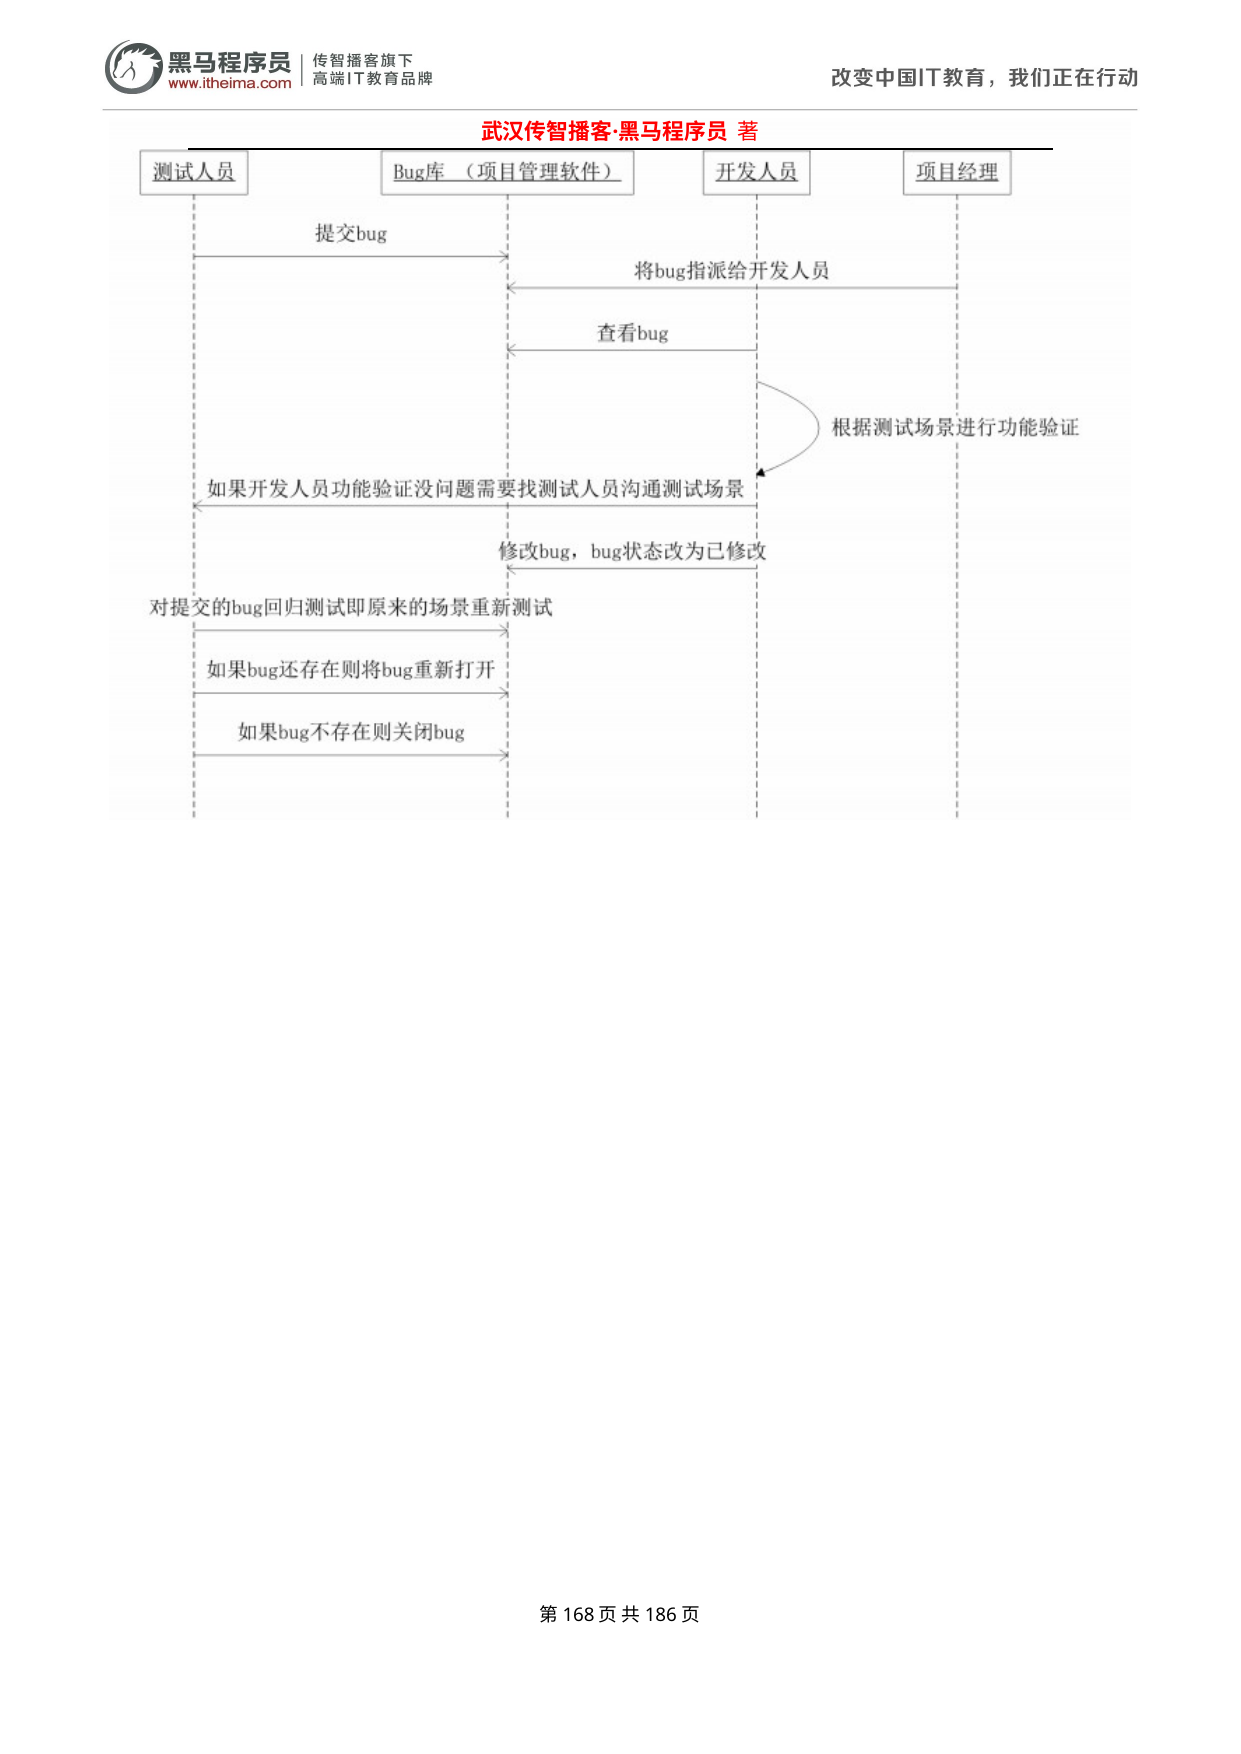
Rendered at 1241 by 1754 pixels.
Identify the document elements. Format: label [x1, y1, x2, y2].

picture [0, 0, 1240, 820]
